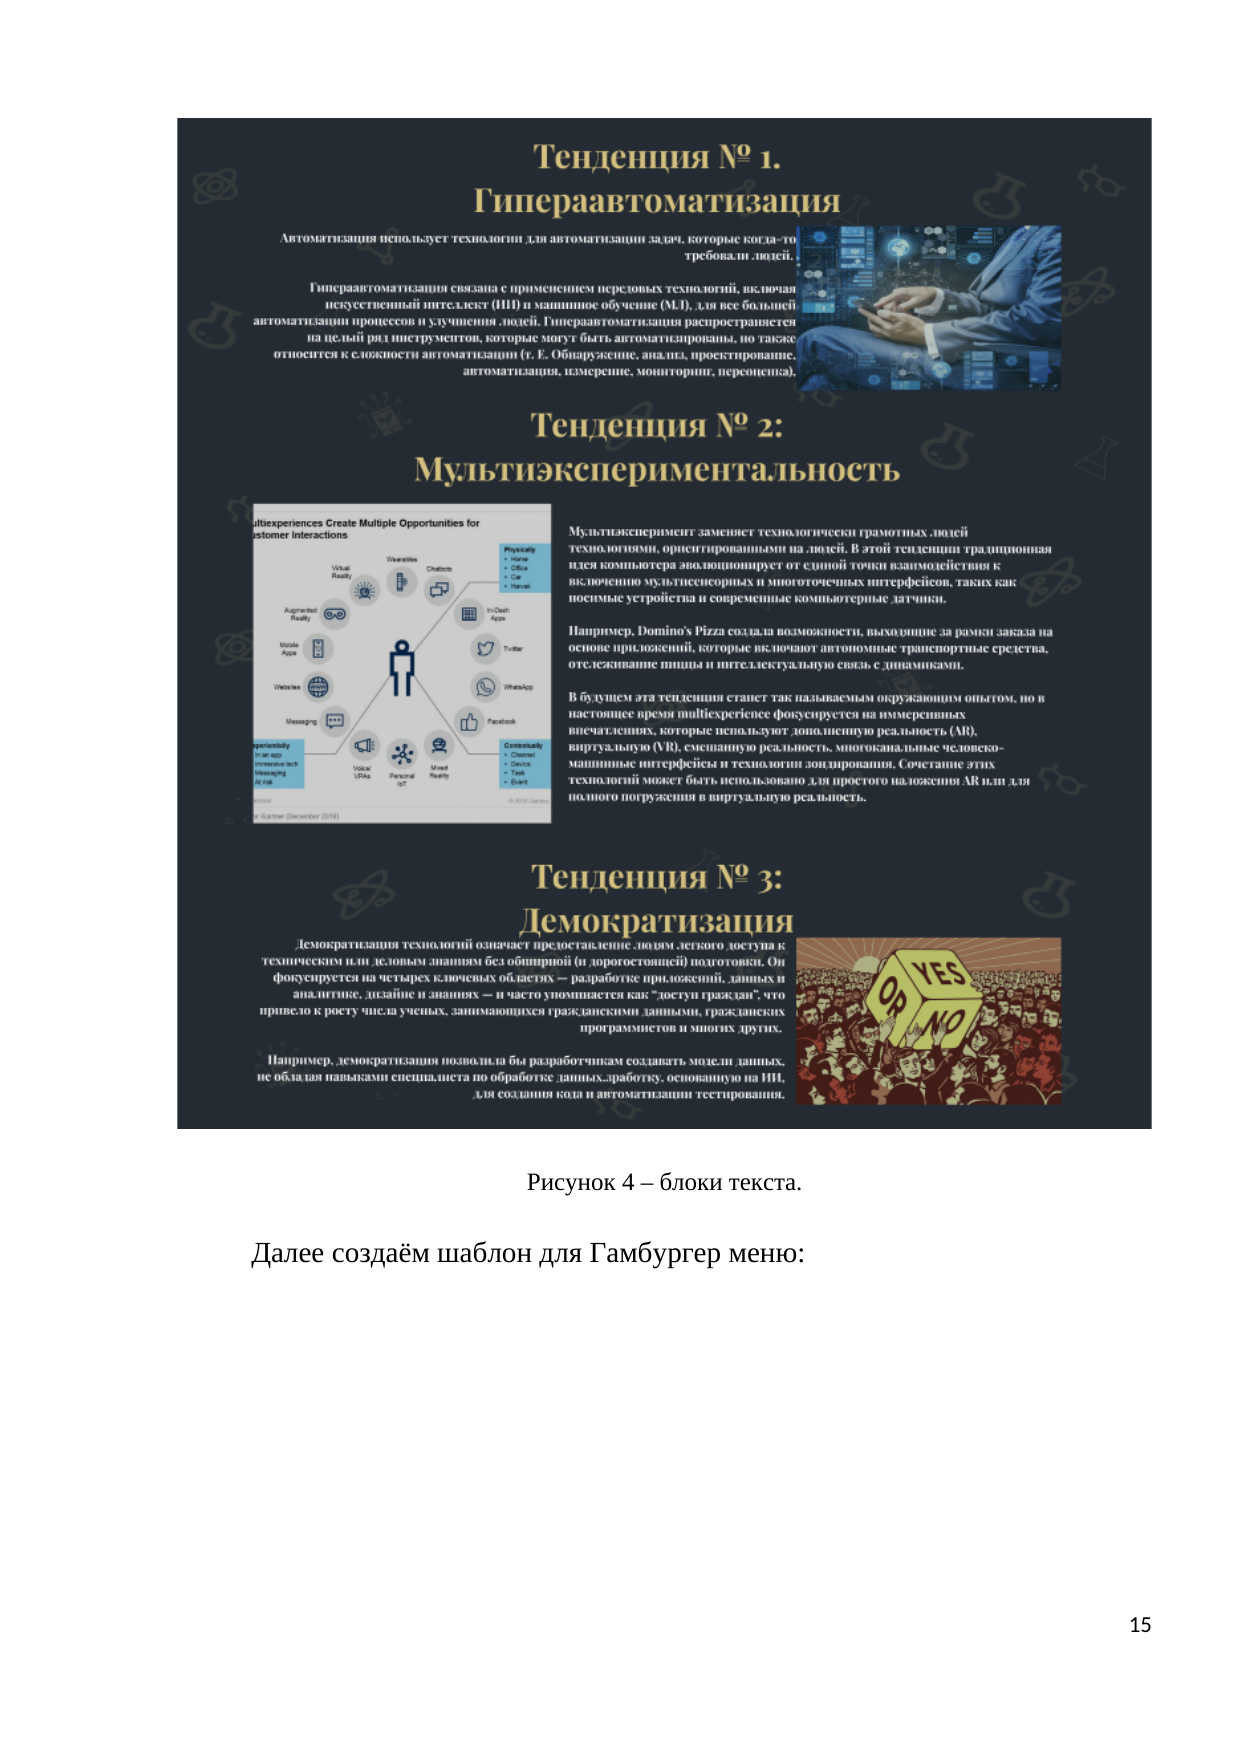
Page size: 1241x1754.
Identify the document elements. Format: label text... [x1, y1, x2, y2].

text Далее создаём шаблон для Гамбургер меню: [177, 1236, 1152, 1269]
picture [177, 118, 1152, 1129]
text Рисунок 4 – блоки текста. [177, 1167, 1152, 1196]
